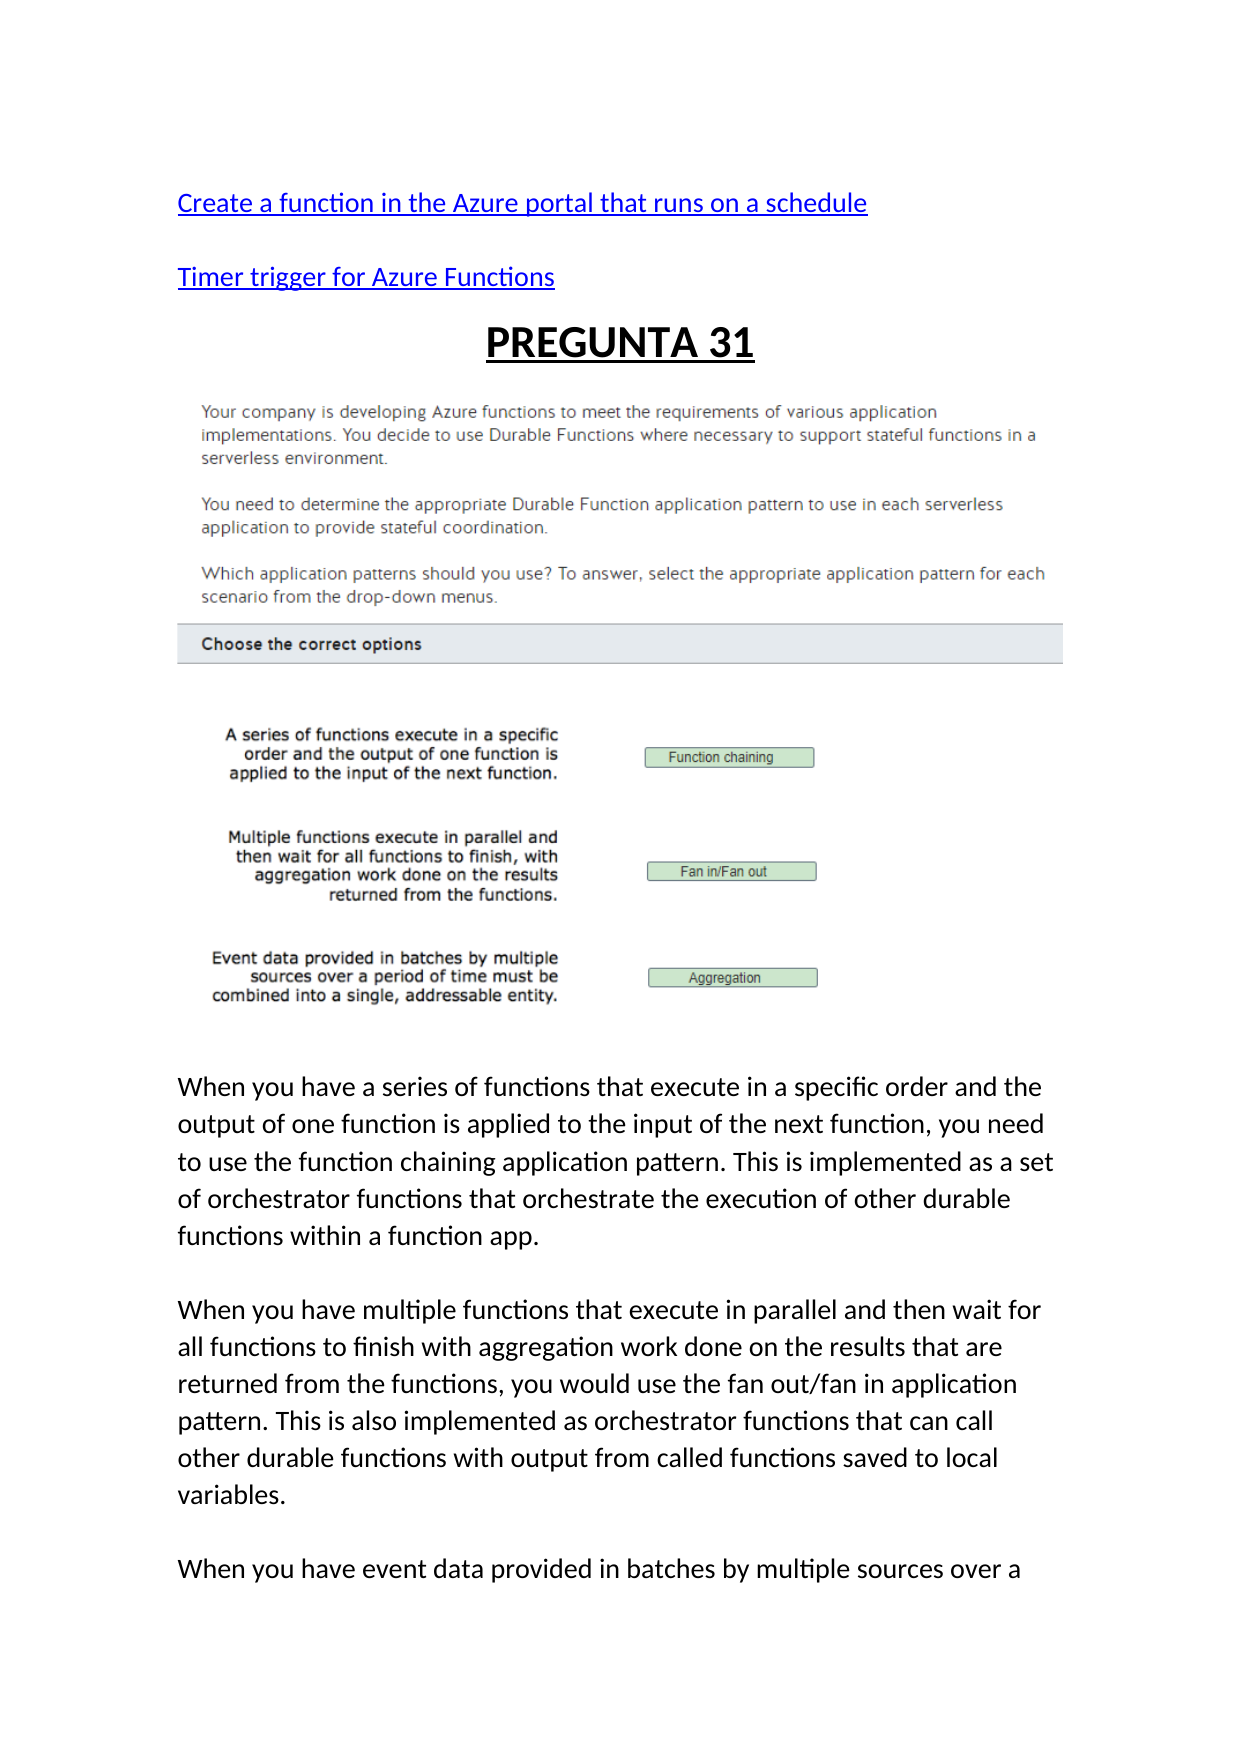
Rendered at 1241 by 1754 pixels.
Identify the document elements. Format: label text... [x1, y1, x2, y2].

picture [177, 389, 1063, 1051]
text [177, 1069, 1063, 1586]
text PREGUNTA 31 [177, 313, 1063, 368]
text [177, 148, 1063, 293]
